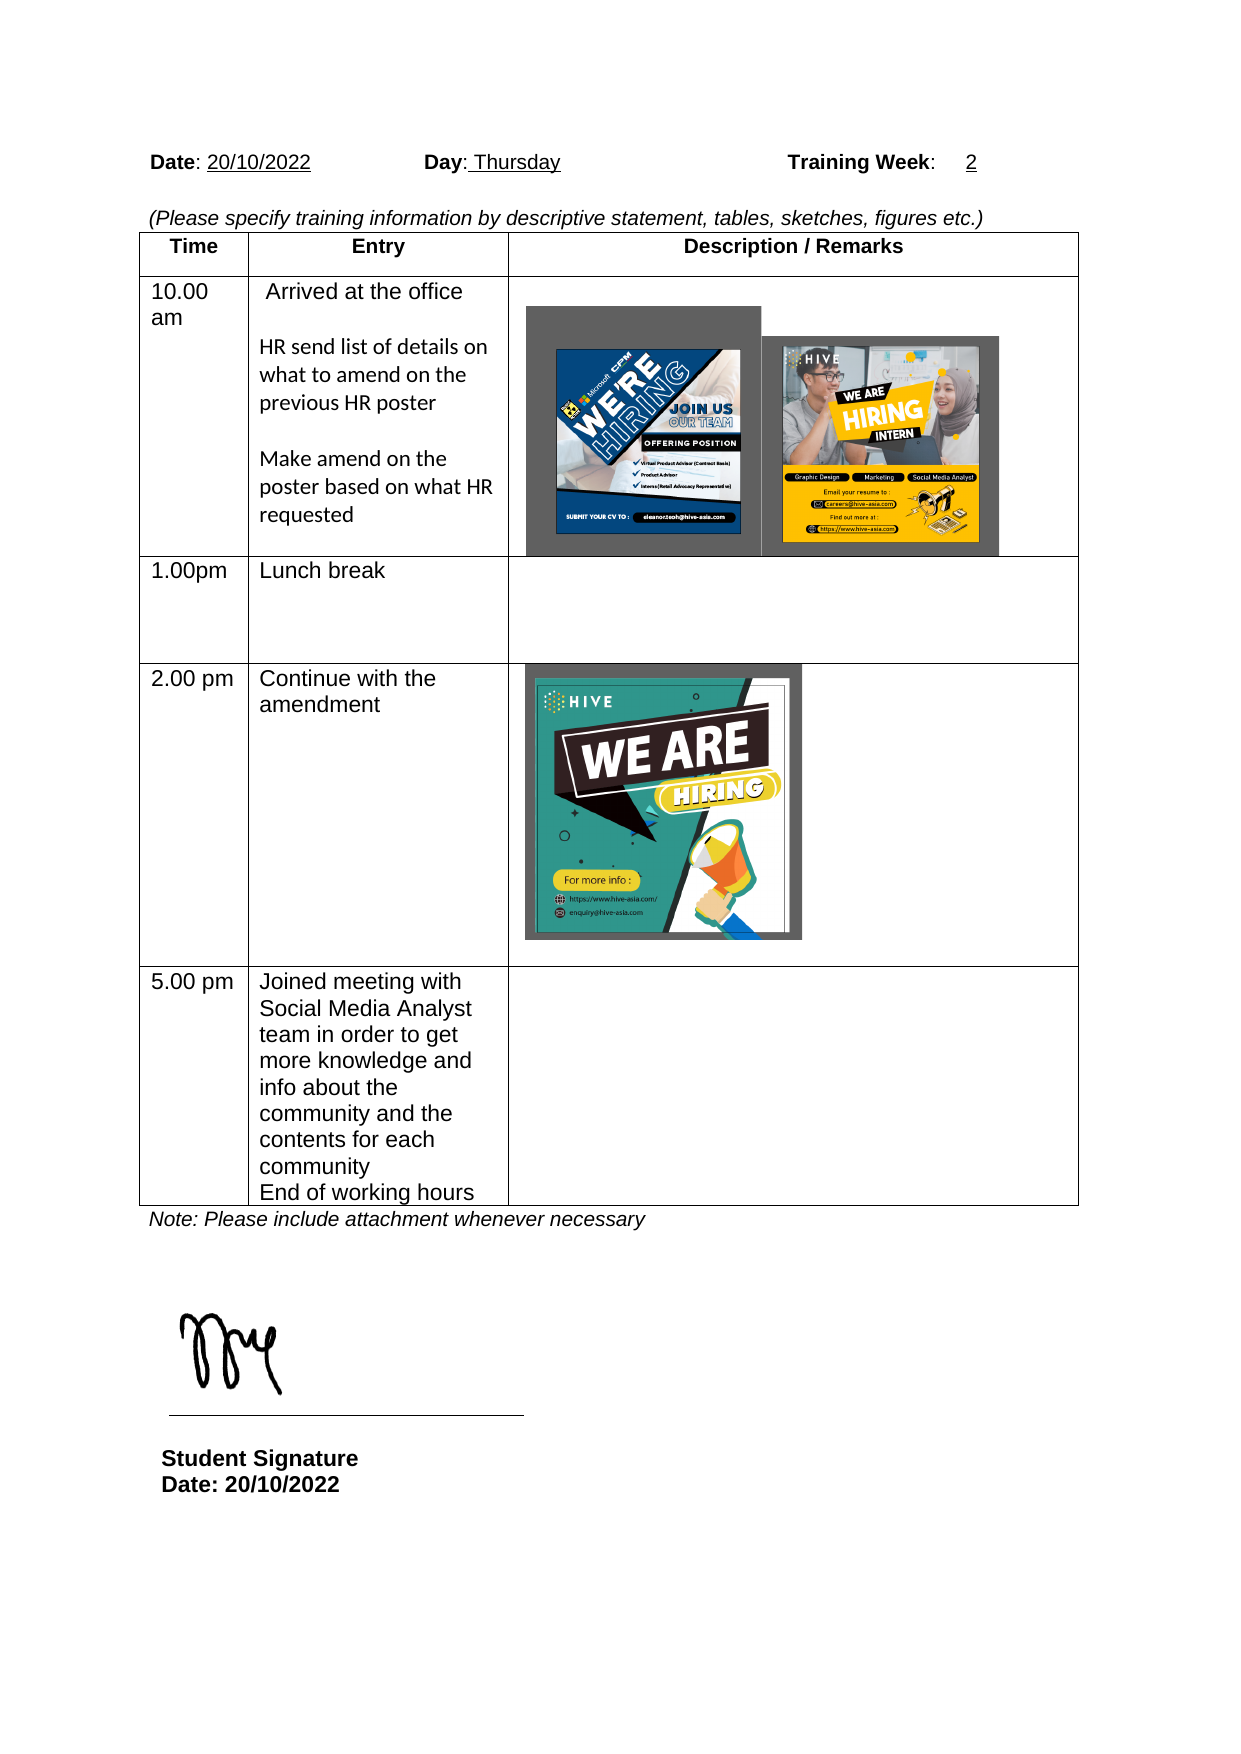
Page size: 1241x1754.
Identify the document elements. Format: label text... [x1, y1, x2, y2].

table_cell [509, 967, 1078, 1205]
table_cell Continue with the amendment [249, 664, 508, 966]
table_cell Arrived at the office HR send list of details on what to amend on the previous HR poster Make amend on the poster based on what HR requested [249, 277, 508, 556]
table_cell [509, 557, 1078, 663]
table_cell 5.00 pm [140, 967, 248, 1205]
text Student Signature [161, 1445, 527, 1471]
table_cell 1.00pm [140, 557, 248, 663]
table_header Entry [249, 233, 508, 276]
text Date: 20/10/2022 [161, 1471, 527, 1497]
table_cell 10.00 am [140, 277, 248, 556]
table_cell [509, 664, 1078, 966]
table_cell Lunch break [249, 557, 508, 663]
table_header Time [140, 233, 248, 276]
picture [525, 664, 803, 940]
table_cell Joined meeting with Social Media Analyst team in order to get more knowledge and info about the community and the contents for each community End of working hours [249, 967, 508, 1205]
text Date: 20/10/2022 Day: Thursday Training Week: 2 [150, 150, 1090, 174]
table_header Description / Remarks [509, 233, 1078, 276]
text Note: Please include attachment whenever necessary [148, 1206, 1090, 1230]
picture [167, 1298, 303, 1413]
table_cell [509, 277, 1078, 556]
table_cell 2.00 pm [140, 664, 248, 966]
text (Please specify training information by descriptive statement, tables, sketches, figures etc.) [148, 206, 1090, 230]
picture [526, 306, 1000, 556]
